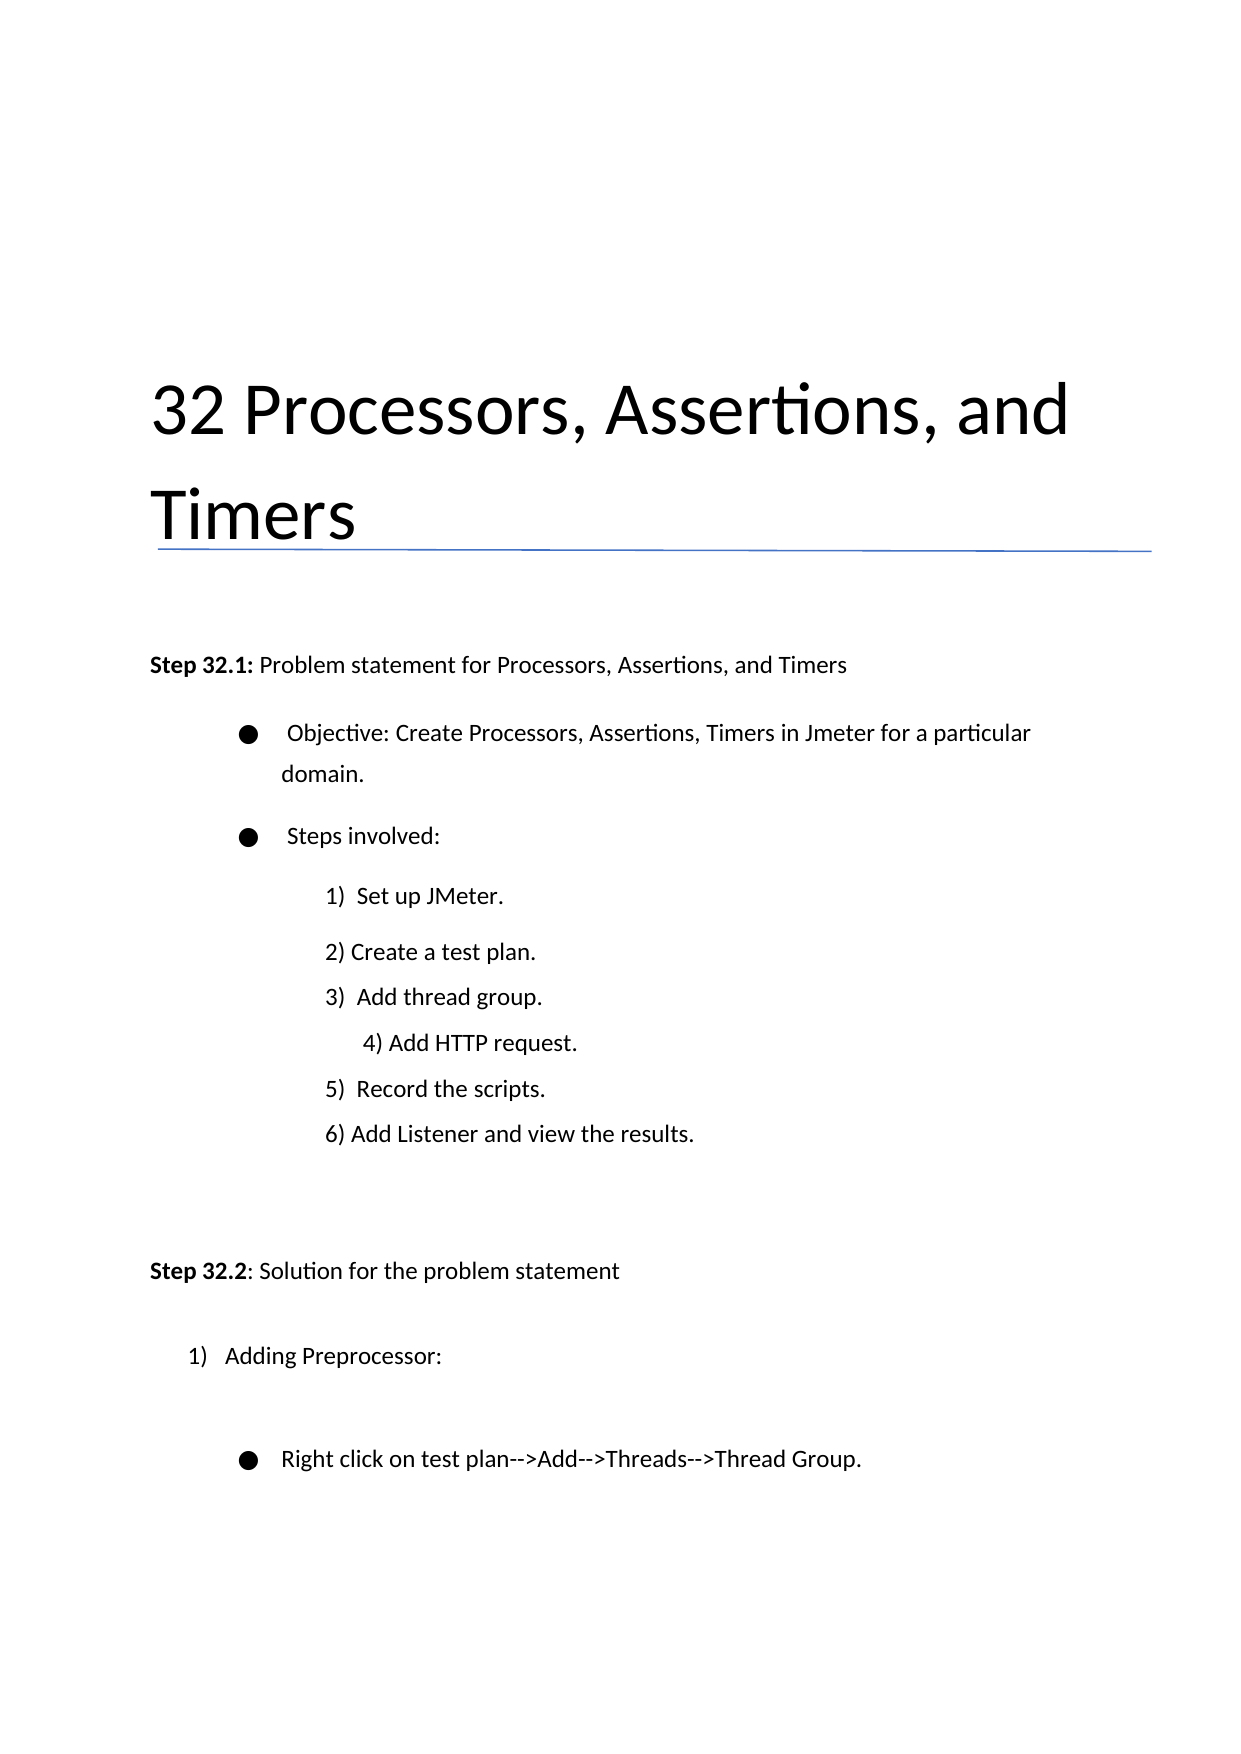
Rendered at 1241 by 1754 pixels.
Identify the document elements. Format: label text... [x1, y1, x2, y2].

text 5) Record the scripts. [150, 1073, 1090, 1103]
text Step 32.2: Solution for the problem statement [150, 1255, 1090, 1286]
text 3) Add thread group. [150, 981, 1090, 1012]
text 1) Set up JMeter. [237, 880, 1090, 910]
list Objective: Create Processors, Assertions, Timers in Jmeter for a particular domain. [237, 704, 1090, 789]
text Step 32.1: Problem statement for Processors, Assertions, and Timers [150, 649, 1090, 679]
list Adding Preprocessor: [187, 1340, 1090, 1371]
text 2) Create a test plan. [150, 936, 1090, 966]
list Right click on test plan-->Add-->Threads-->Thread Group. [237, 1431, 1090, 1482]
text 32 Processors, Assertions, and Timers [150, 362, 1090, 558]
list Steps involved: [237, 808, 1090, 859]
text 4) Add HTTP request. [187, 1027, 1090, 1058]
text 6) Add Listener and view the results. [150, 1118, 1090, 1149]
